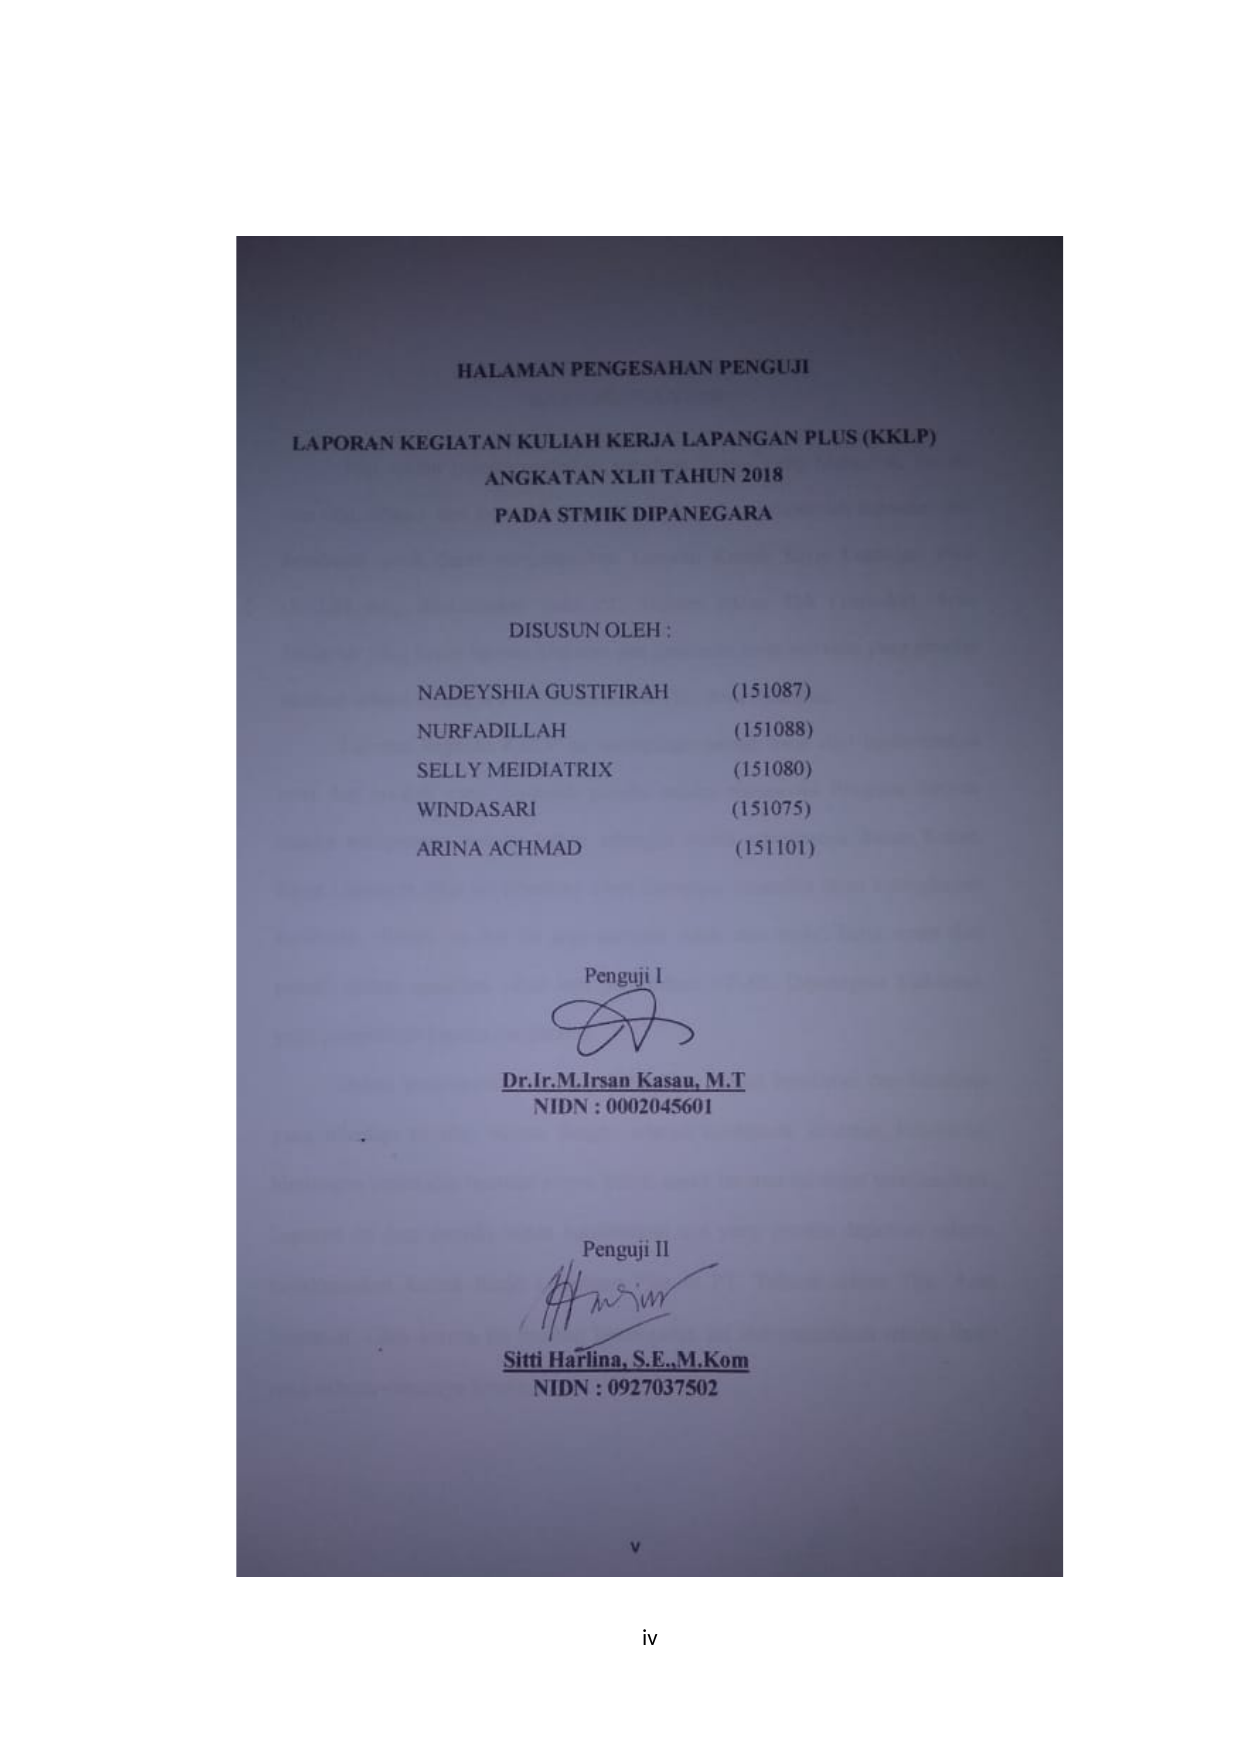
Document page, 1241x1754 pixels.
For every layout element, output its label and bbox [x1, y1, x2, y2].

picture [236, 236, 1064, 1577]
